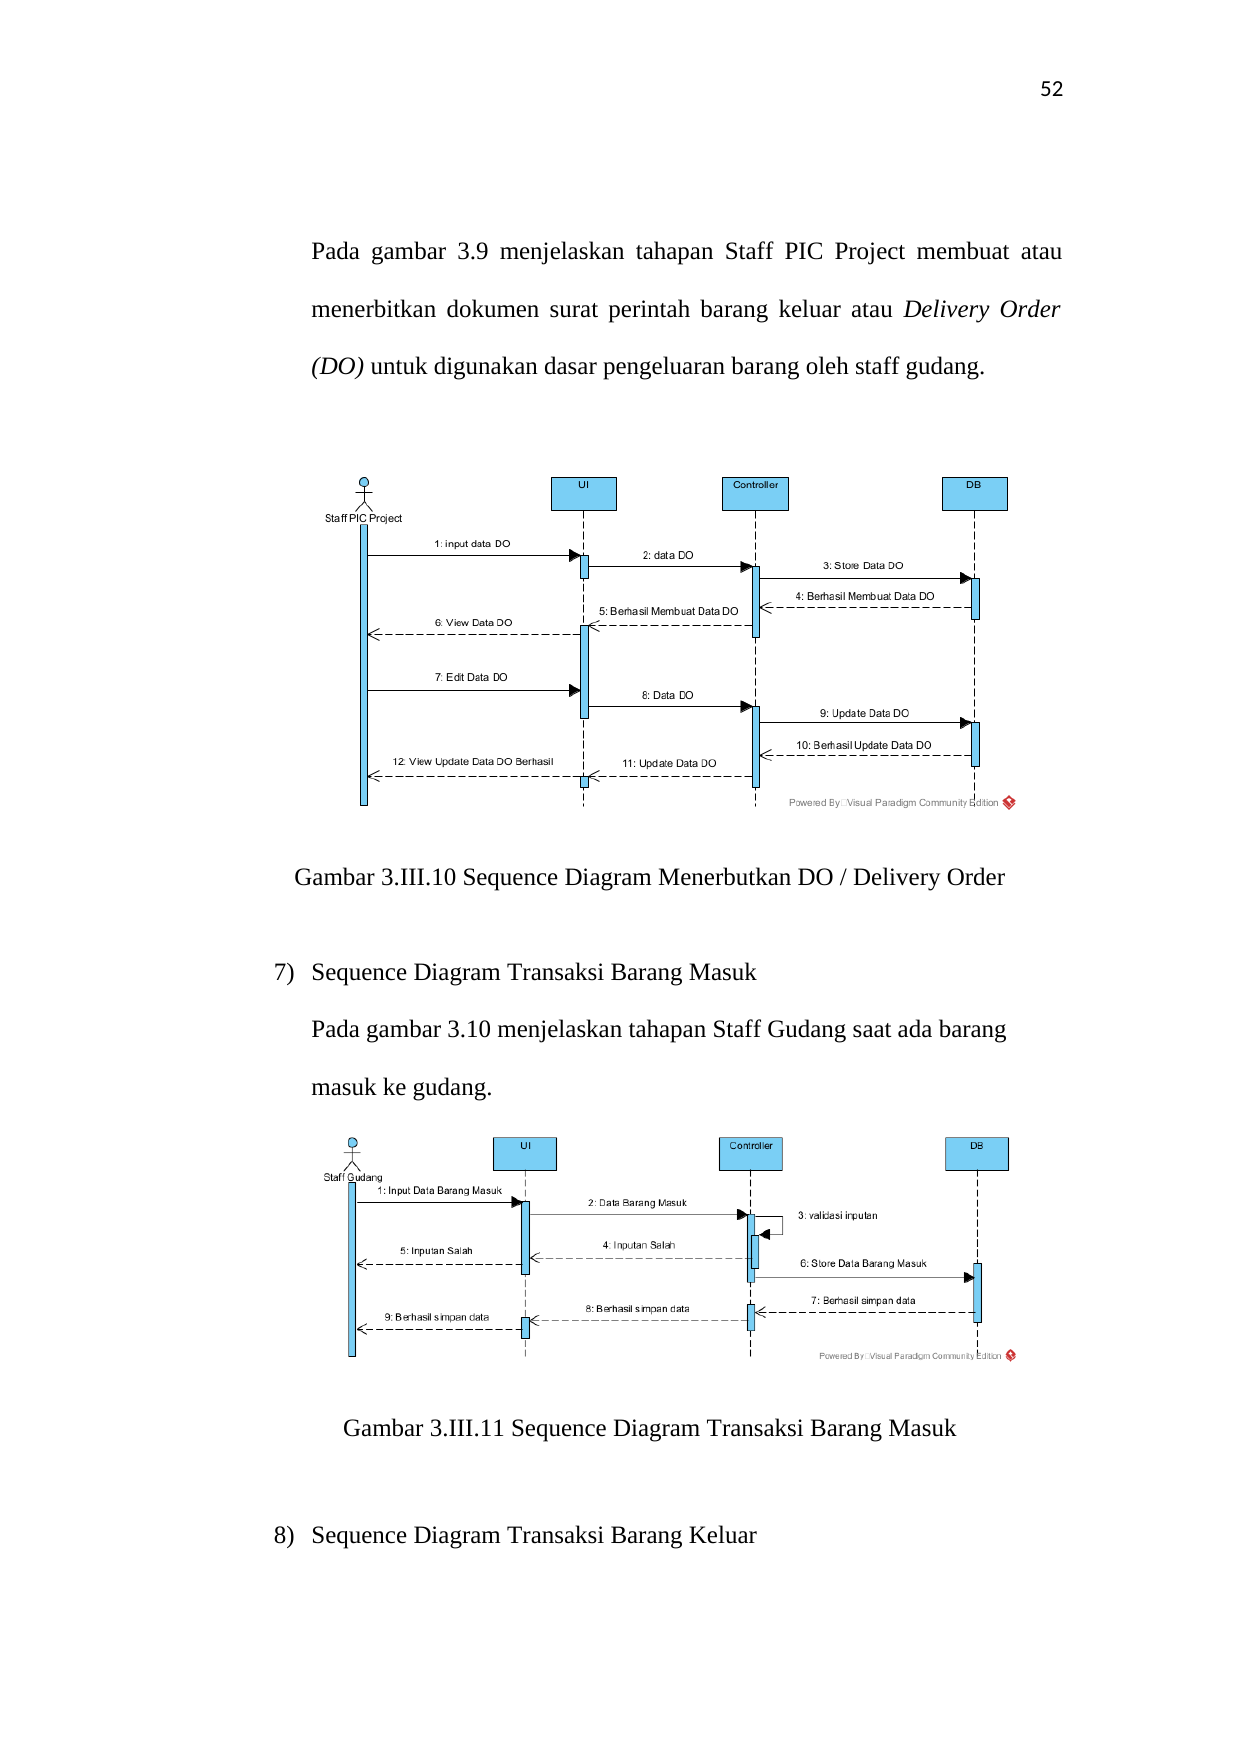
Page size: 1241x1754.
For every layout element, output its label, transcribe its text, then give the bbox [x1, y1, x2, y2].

list Sequence Diagram Transaksi Barang Masuk [274, 957, 1063, 985]
list Sequence Diagram Transaksi Barang Keluar [274, 1521, 1063, 1549]
picture [311, 466, 1020, 818]
picture [311, 1129, 1020, 1369]
list Pada gambar 3.10 menjelaskan tahapan Staff Gudang saat ada barang masuk ke gudang. [311, 1014, 1063, 1100]
list Pada gambar 3.9 menjelaskan tahapan Staff PIC Project membuat atau menerbitkan dokumen surat perintah barang keluar atau Delivery Order (DO) untuk digunakan dasar pengeluaran barang oleh staff gudang. [311, 236, 1063, 380]
